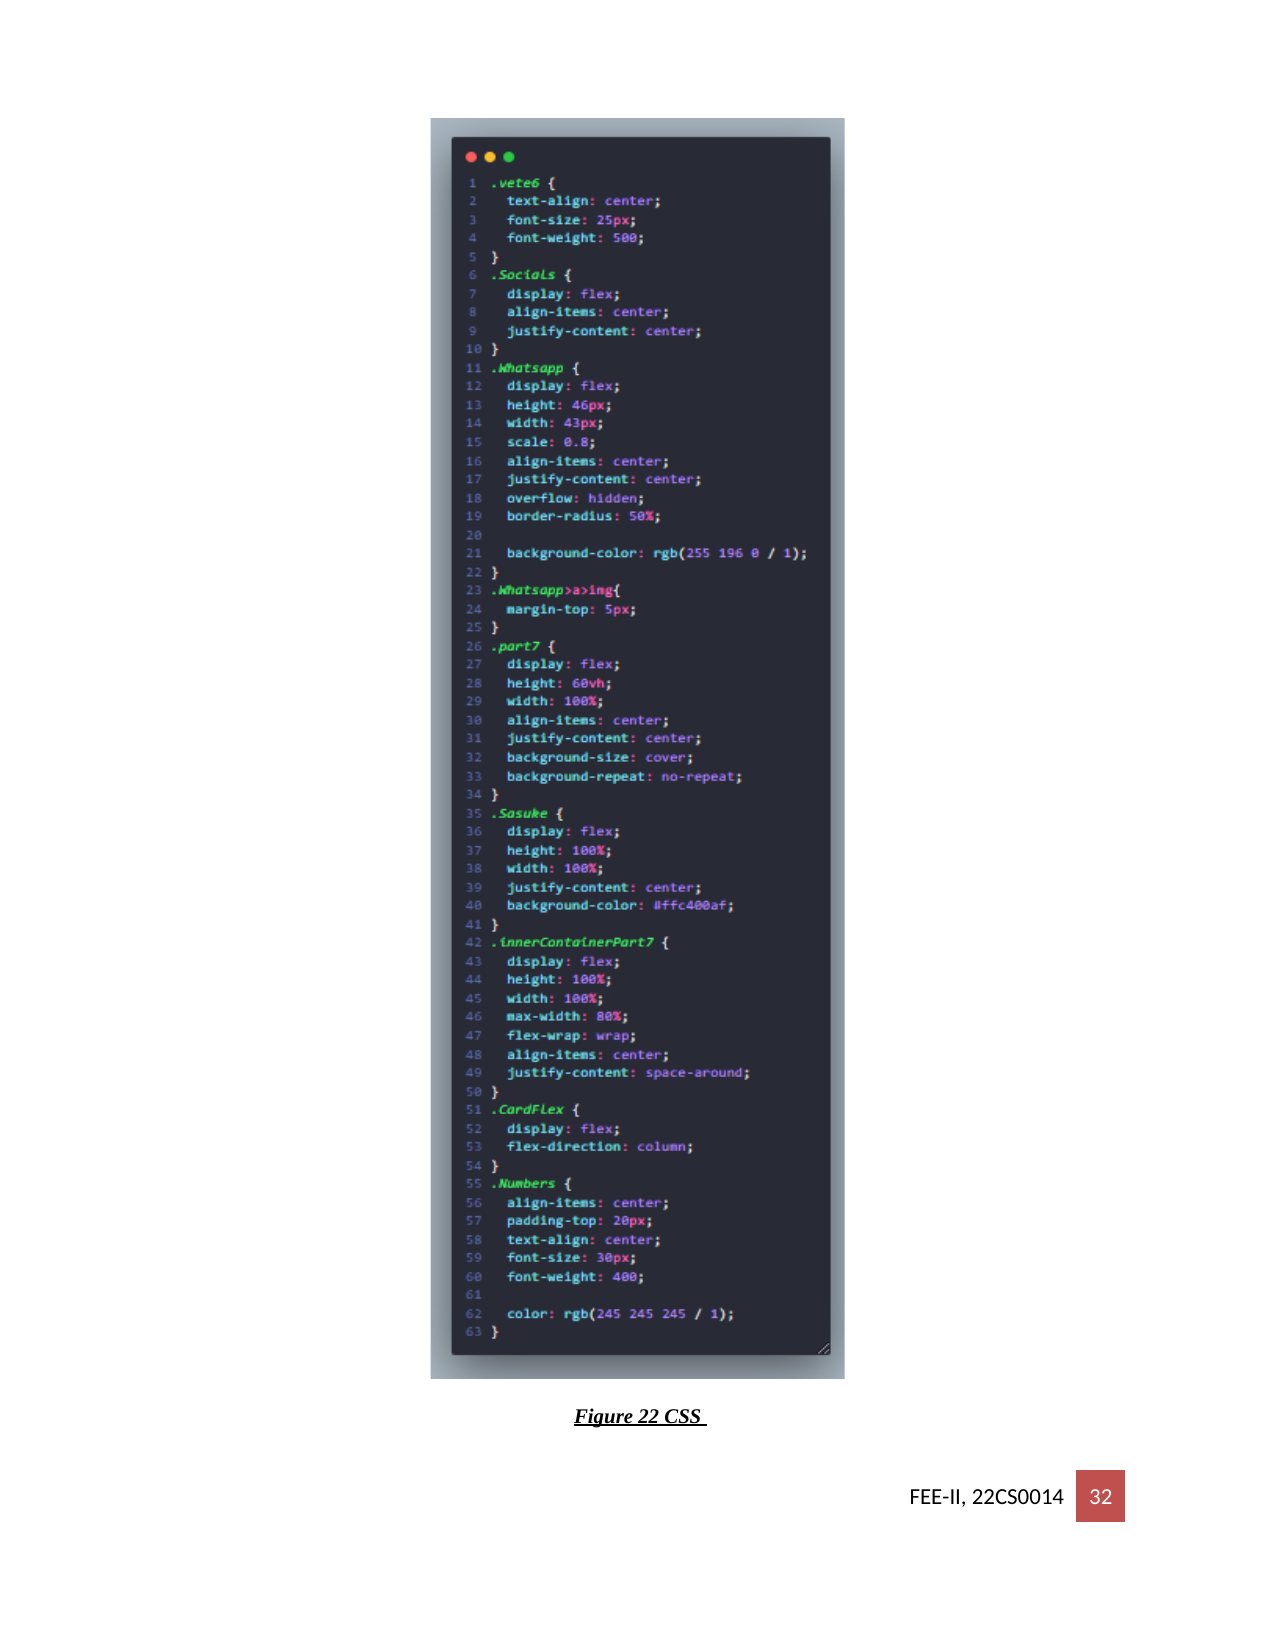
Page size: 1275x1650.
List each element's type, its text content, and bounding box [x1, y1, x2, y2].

text Figure 22 CSS [150, 1403, 1125, 1428]
picture [430, 118, 845, 1379]
